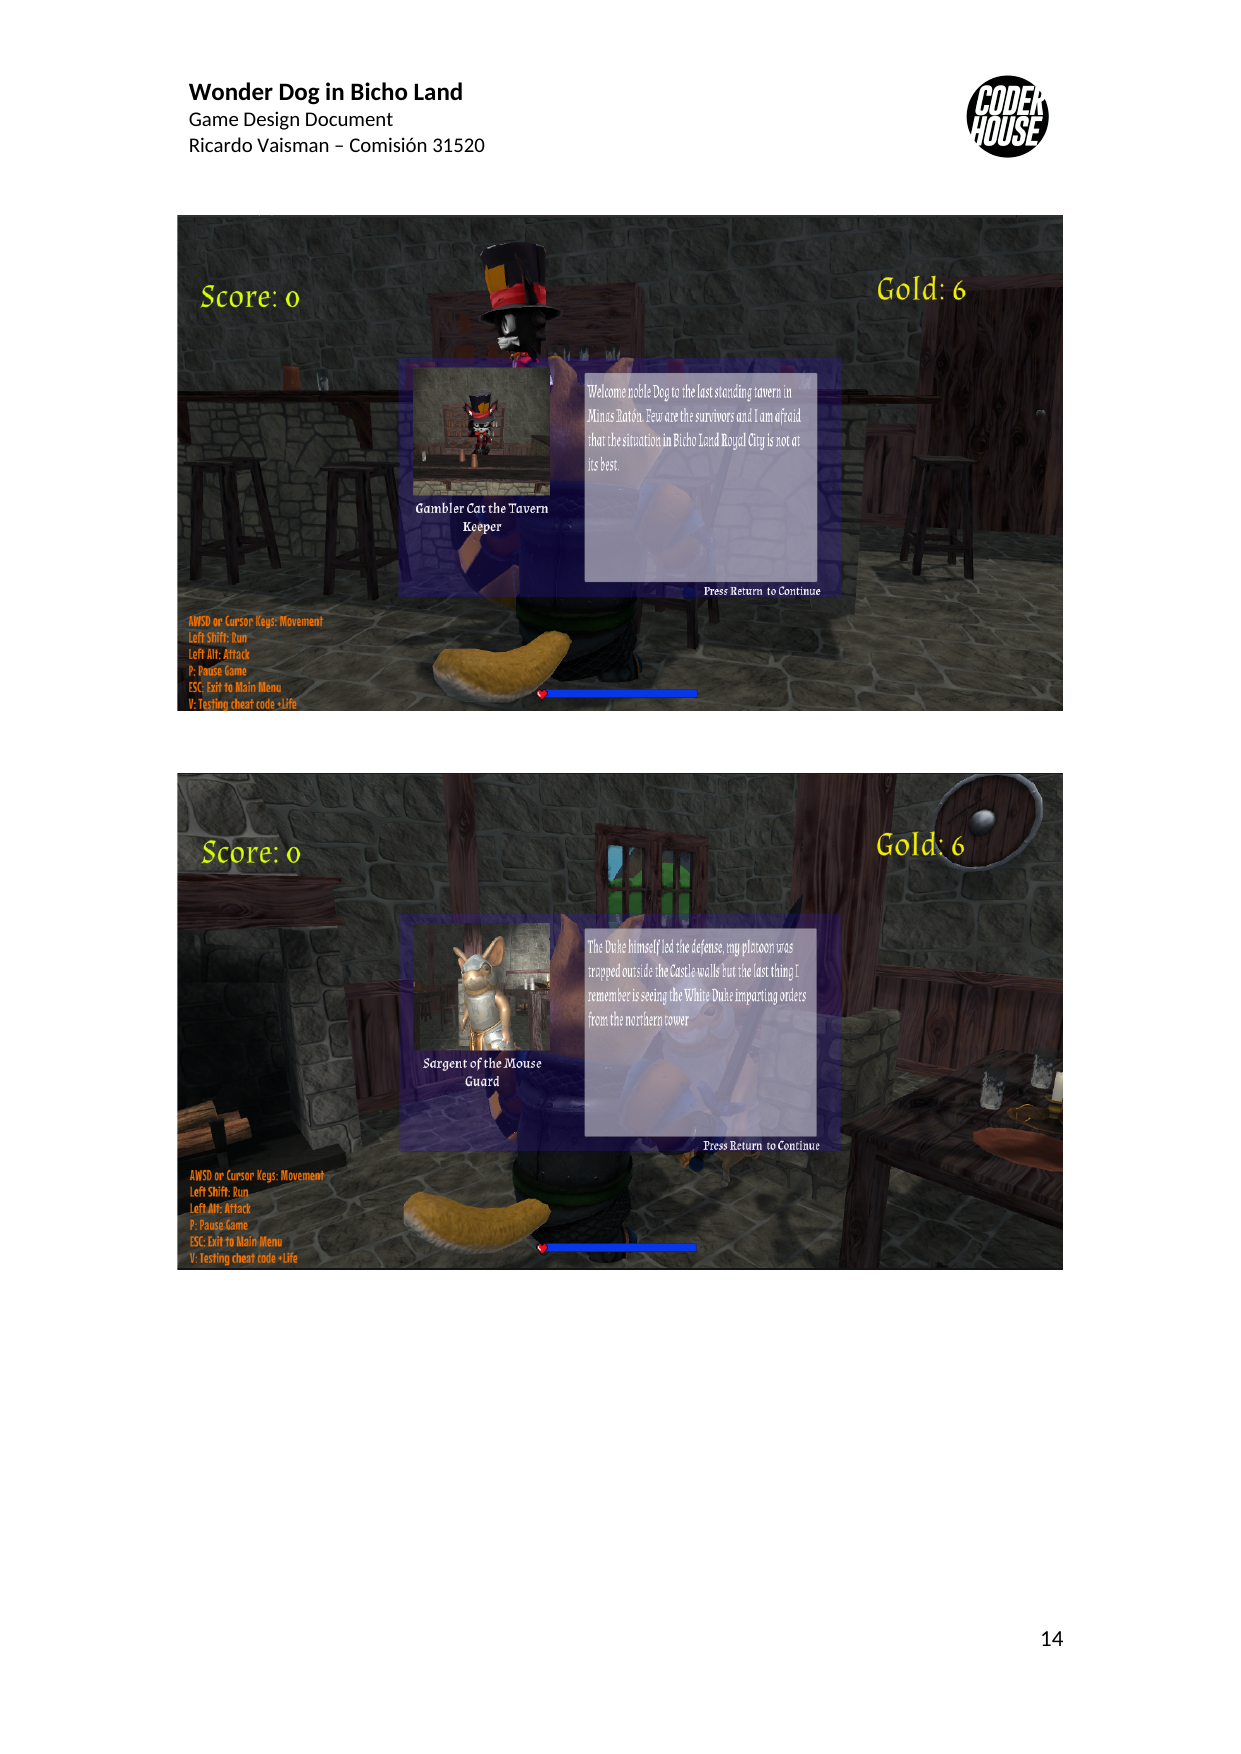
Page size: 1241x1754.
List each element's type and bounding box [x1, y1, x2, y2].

picture [964, 73, 1051, 160]
picture [177, 773, 1063, 1270]
picture [177, 215, 1063, 711]
